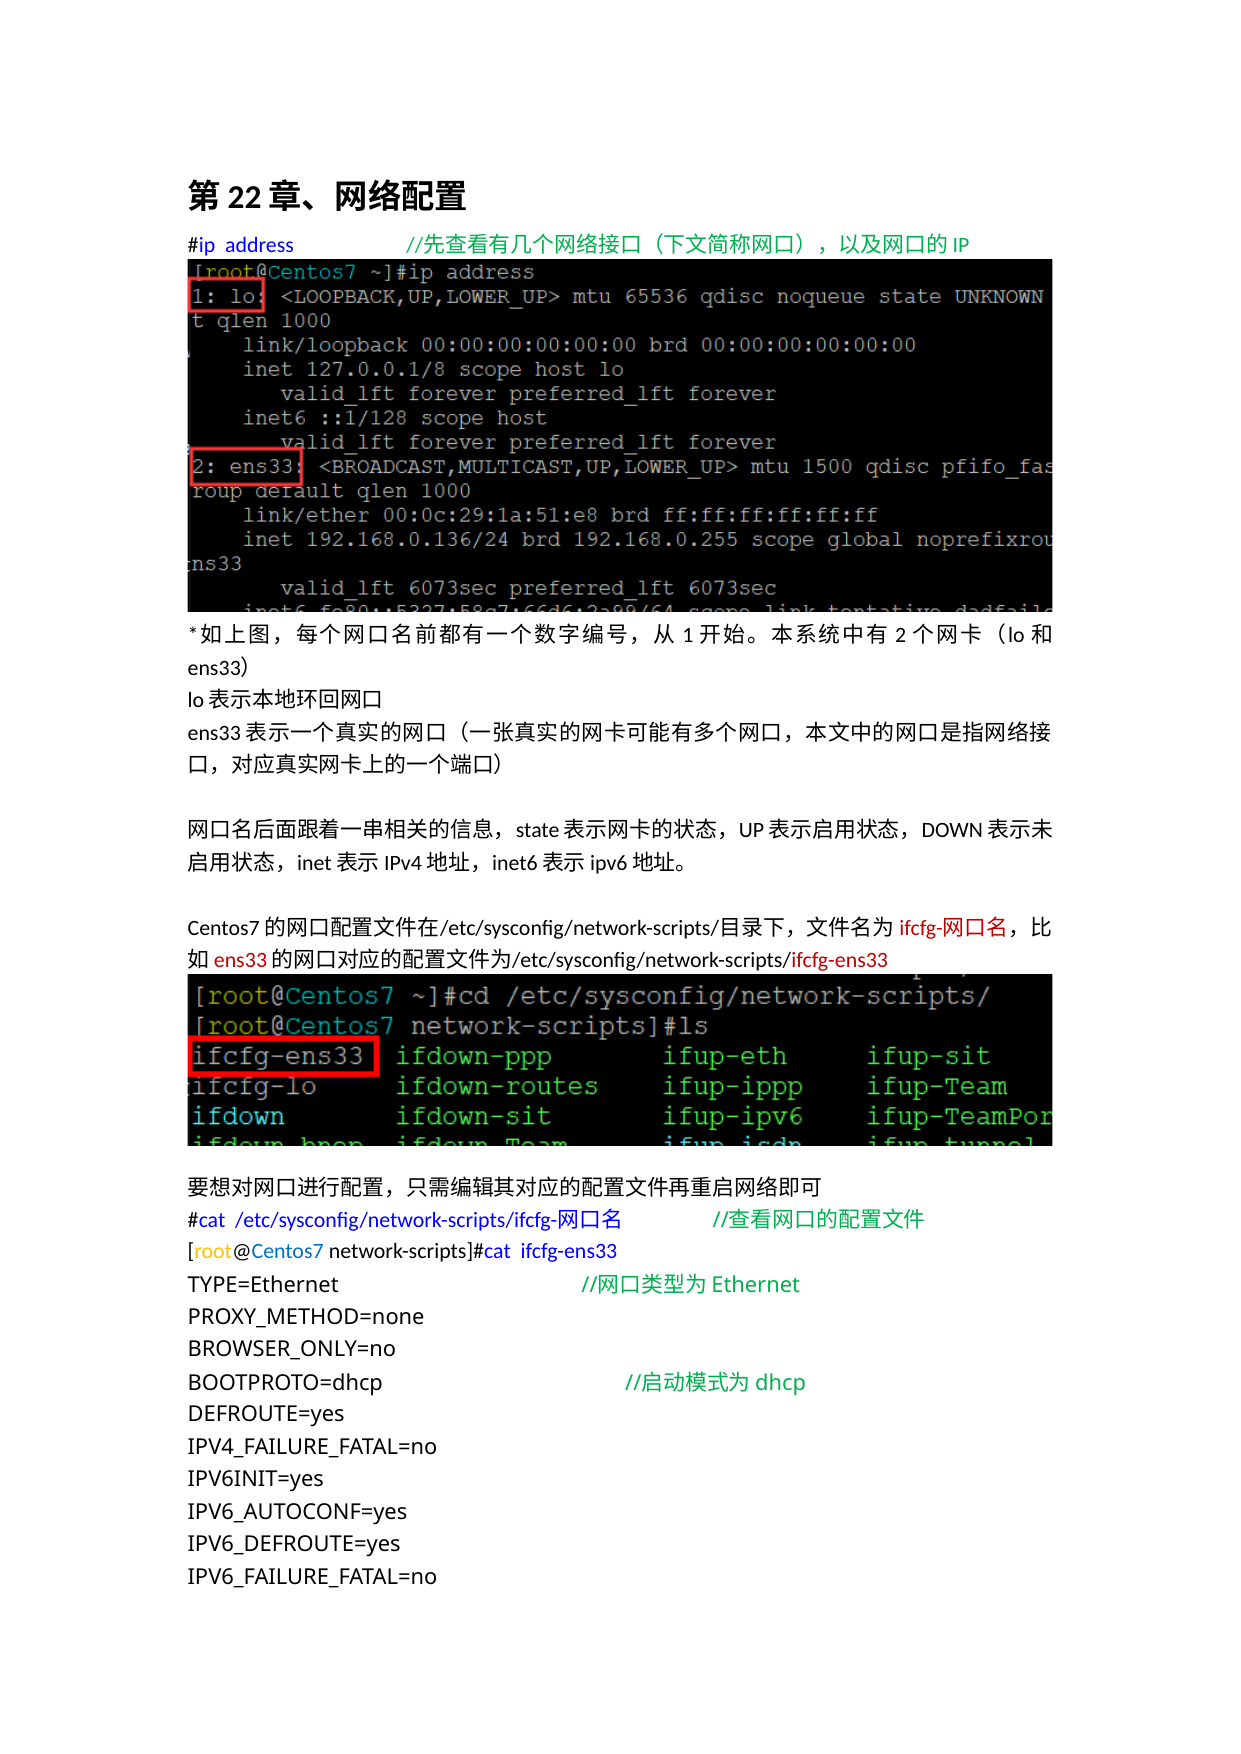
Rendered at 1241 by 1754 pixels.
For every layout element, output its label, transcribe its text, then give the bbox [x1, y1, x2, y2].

text IPV4_FAILURE_FATAL=no [187, 1429, 1053, 1462]
text lo表示本地环回网口 [187, 682, 1053, 714]
text ens33表示一个真实的网口（一张真实的网卡可能有多个网口，本文中的网口是指网络接口，对应真实网卡上的一个端口） [187, 714, 1053, 779]
text [root@Centos7 network-scripts]#cat ifcfg-ens33 [187, 1234, 1053, 1267]
picture [187, 974, 1053, 1146]
text 网口名后面跟着一串相关的信息，state表示网卡的状态，UP表示启用状态，DOWN表示未启用状态，inet表示IPv4地址，inet6表示ipv6地址。 [187, 812, 1053, 877]
text TYPE=Ethernet //网口类型为Ethernet [187, 1267, 1053, 1299]
text BOOTPROTO=dhcp //启动模式为dhcp [187, 1364, 1053, 1397]
text #ip address //先查看有几个网络接口（下文简称网口），以及网口的IP [187, 227, 1053, 259]
text 要想对网口进行配置，只需编辑其对应的配置文件再重启网络即可 [187, 1169, 1053, 1202]
text IPV6INIT=yes [187, 1462, 1053, 1494]
text BROWSER_ONLY=no [187, 1332, 1053, 1364]
text Centos7的网口配置文件在/etc/sysconfig/network-scripts/目录下，文件名为ifcfg-网口名，比如ens33的网口对应的配置文件为/etc/sysconfig/network-scripts/ifcfg-ens33 [187, 909, 1053, 974]
text #cat /etc/sysconfig/network-scripts/ifcfg-网口名 //查看网口的配置文件 [187, 1202, 1053, 1234]
text IPV6_FAILURE_FATAL=no [187, 1559, 1053, 1592]
text DEFROUTE=yes [187, 1397, 1053, 1429]
picture [187, 259, 1053, 612]
text IPV6_AUTOCONF=yes [187, 1494, 1053, 1527]
text IPV6_DEFROUTE=yes [187, 1527, 1053, 1559]
text *如上图，每个网口名前都有一个数字编号，从1开始。本系统中有2个网卡（lo和ens33） [187, 617, 1053, 682]
text 第22章、网络配置 [187, 162, 1053, 227]
text PROXY_METHOD=none [187, 1299, 1053, 1332]
